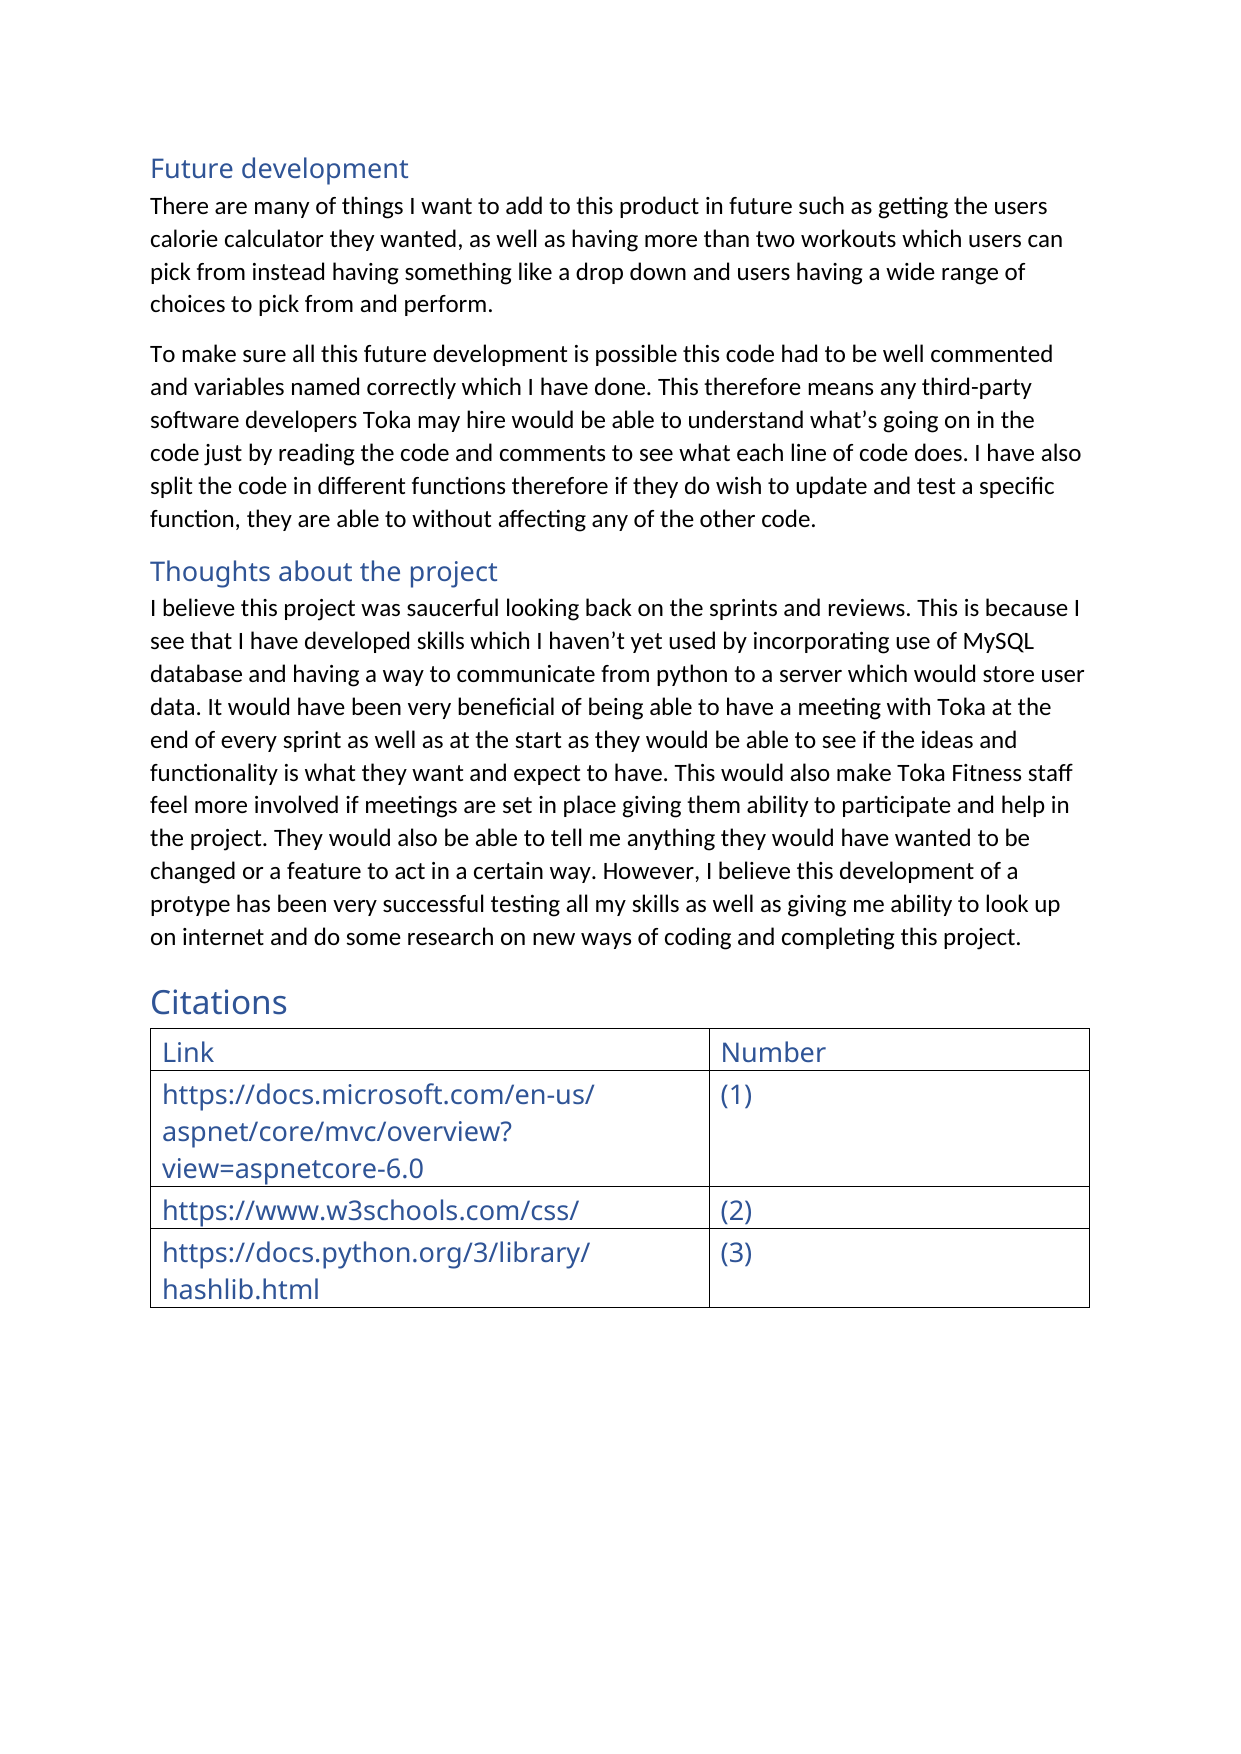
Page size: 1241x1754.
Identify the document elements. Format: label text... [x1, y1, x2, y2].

table_header Link [151, 1029, 709, 1070]
table_cell (3) [710, 1229, 1089, 1307]
subtitle Future development [150, 150, 1090, 187]
text There are many of things I want to add to this product in future such as getting the users calorie calculator they wanted, as well as having more than two workouts which users can pick from instead having something like a drop down and users having a wide range of choices to pick from and perform. [150, 190, 1090, 319]
text I believe this project was saucerful looking back on the sprints and reviews. This is because I see that I have developed skills which I haven’t yet used by incorporating use of MySQL database and having a way to communicate from python to a server which would store user data. It would have been very beneficial of being able to have a meeting with Toka at the end of every sprint as well as at the start as they would be able to see if the ideas and functionality is what they want and expect to have. This would also make Toka Fitness staff feel more involved if meetings are set in place giving them ability to participate and help in the project. They would also be able to tell me anything they would have wanted to be changed or a feature to act in a certain way. However, I believe this development of a protype has been very successful testing all my skills as well as giving me ability to look up on internet and do some research on new ways of coding and completing this project. [150, 592, 1090, 952]
table_cell https://docs.python.org/3/library/hashlib.html [151, 1229, 709, 1307]
table_cell https://docs.microsoft.com/en-us/aspnet/core/mvc/overview?view=aspnetcore-6.0 [151, 1071, 709, 1186]
table_cell (1) [710, 1071, 1089, 1186]
subtitle Thoughts about the project [150, 552, 1090, 589]
text To make sure all this future development is possible this code had to be well commented and variables named correctly which I have done. This therefore means any third-party software developers Toka may hire would be able to understand what’s going on in the code just by reading the code and comments to see what each line of code does. I have also split the code in different functions therefore if they do wish to update and test a specific function, they are able to without affecting any of the other code. [150, 338, 1090, 533]
table_cell https://www.w3schools.com/css/ [151, 1187, 709, 1228]
subtitle Citations [150, 979, 1090, 1024]
table_cell (2) [710, 1187, 1089, 1228]
table_header Number [710, 1029, 1089, 1070]
